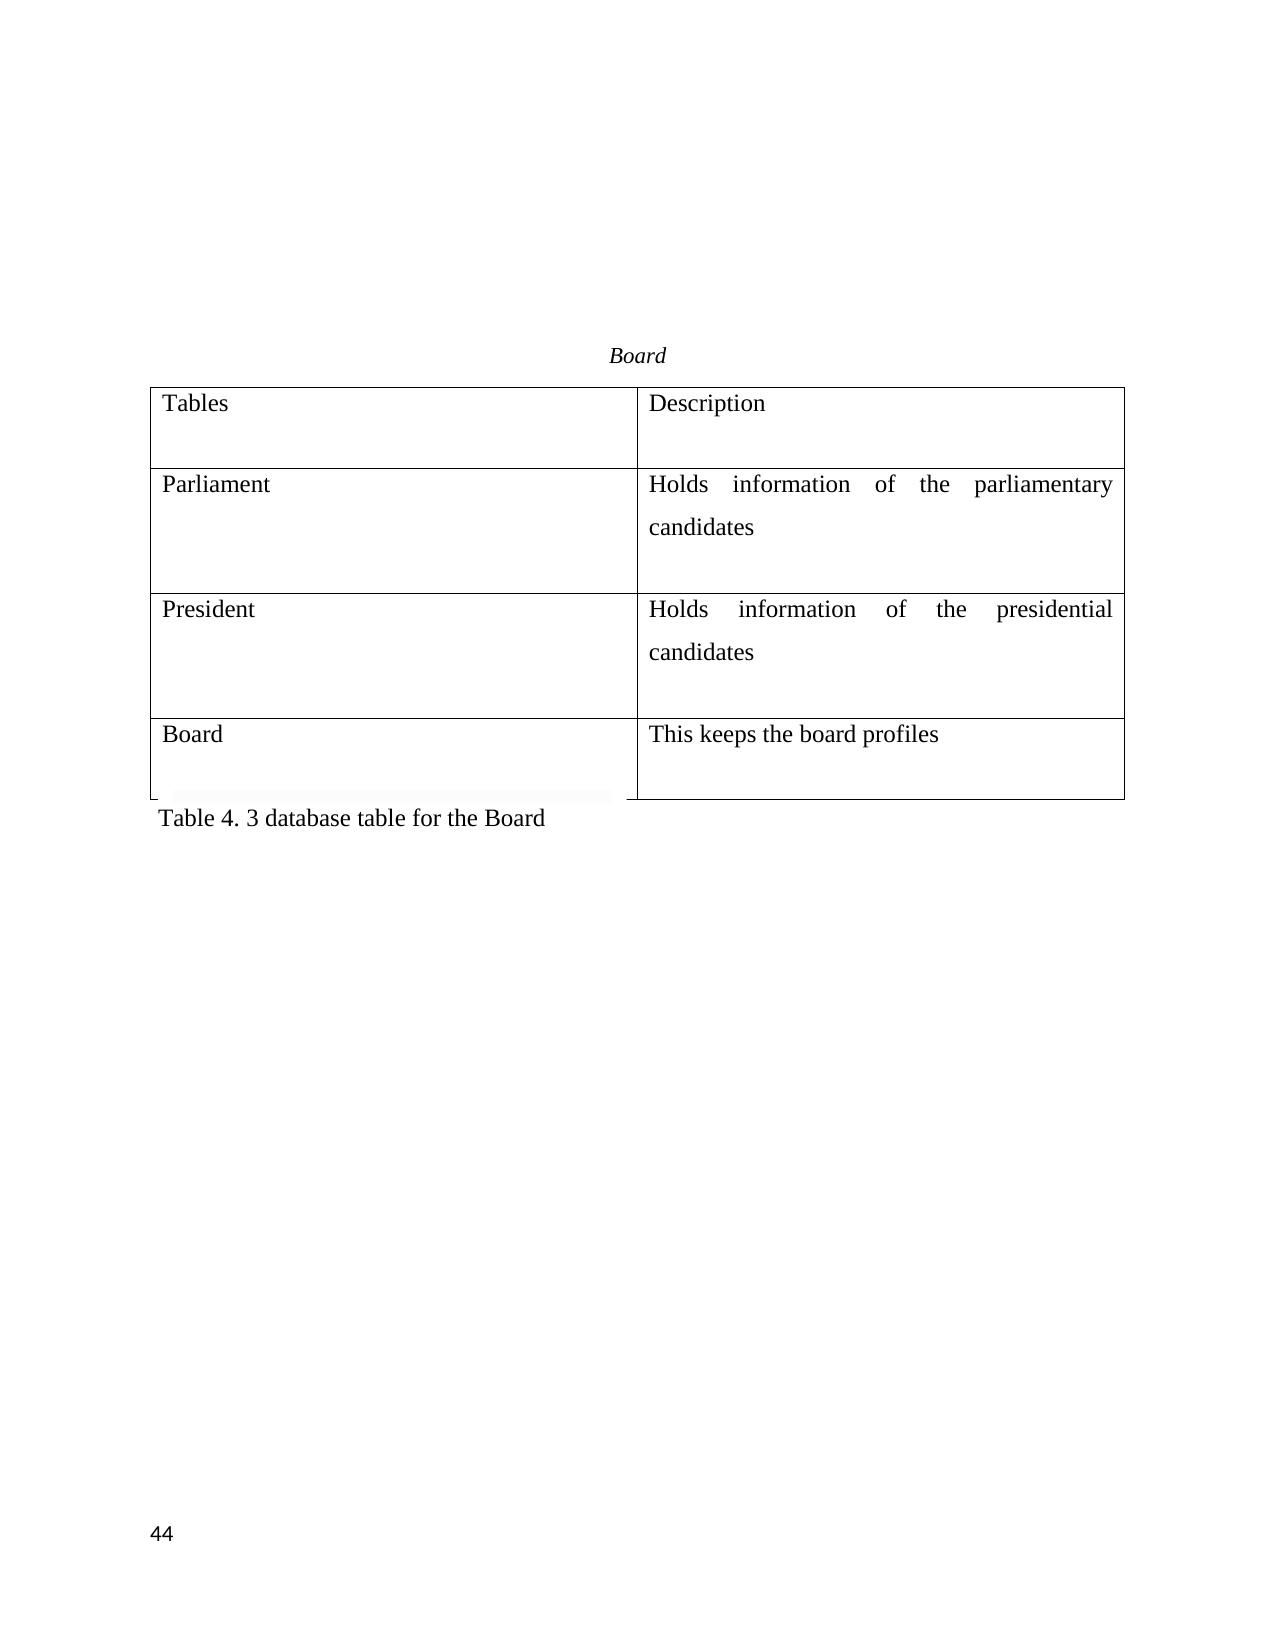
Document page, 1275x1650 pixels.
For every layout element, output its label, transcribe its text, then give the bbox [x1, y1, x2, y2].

table_cell Holds information of the parliamentary candidates [638, 469, 1124, 593]
table_cell Parliament [151, 469, 637, 593]
text Board [240, 342, 1035, 368]
table_cell Holds information of the presidential candidates [638, 594, 1124, 718]
table_header Tables [151, 388, 637, 468]
table_cell This keeps the board profiles [638, 719, 1124, 799]
table_cell President [151, 594, 637, 718]
table_cell Board [151, 719, 637, 799]
table_header Description [638, 388, 1124, 468]
